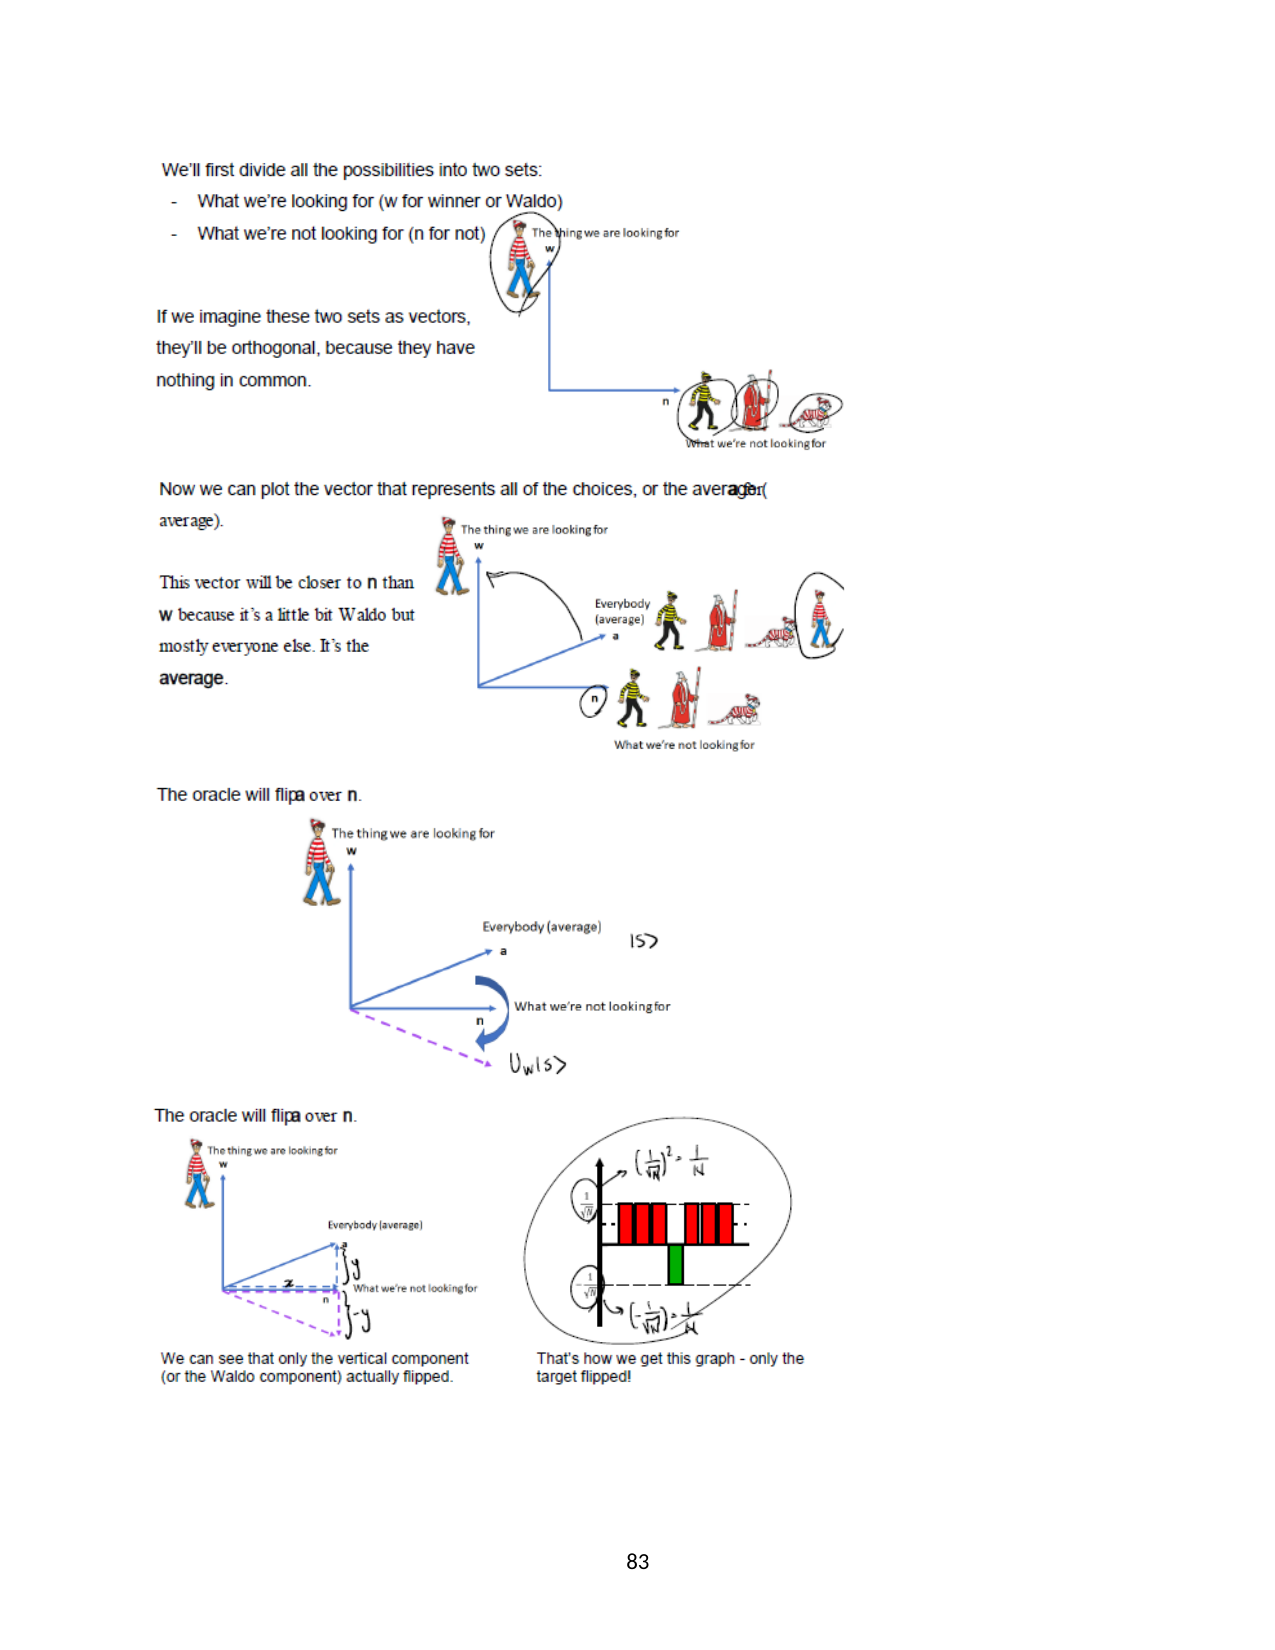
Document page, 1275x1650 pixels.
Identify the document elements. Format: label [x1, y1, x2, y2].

picture [150, 1100, 812, 1391]
picture [150, 472, 845, 762]
picture [150, 150, 846, 454]
picture [150, 780, 677, 1082]
